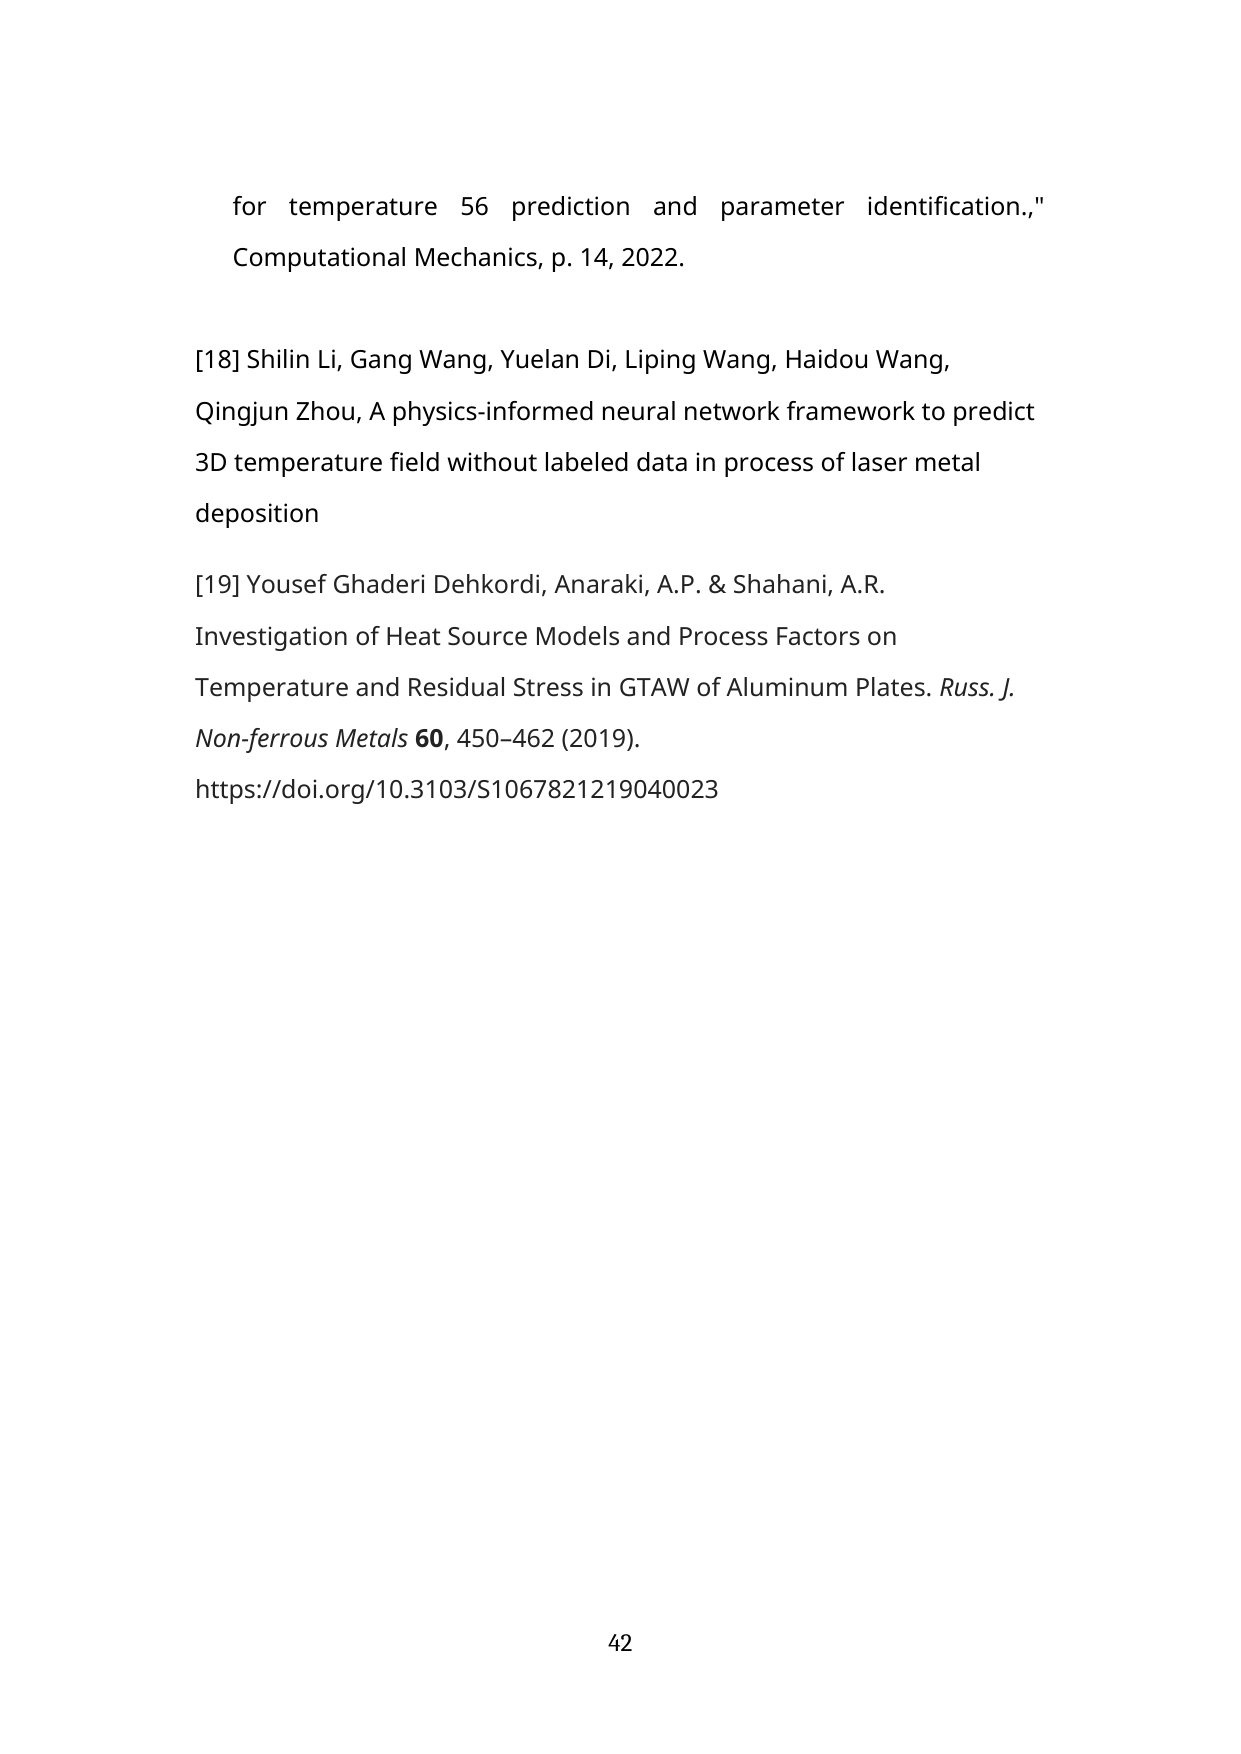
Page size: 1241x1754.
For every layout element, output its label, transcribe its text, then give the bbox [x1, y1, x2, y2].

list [195, 189, 1045, 274]
text [19] Yousef Ghaderi Dehkordi, Anaraki, A.P. & Shahani, A.R. Investigation of Heat Source Models and Process Factors on Temperature and Residual Stress in GTAW of Aluminum Plates. Russ. J. Non-ferrous Metals 60, 450–462 (2019). https://doi.org/10.3103/S1067821219040023 [195, 567, 1045, 805]
text [18] Shilin Li, Gang Wang, Yuelan Di, Liping Wang, Haidou Wang, Qingjun Zhou, A physics-informed neural network framework to predict 3D temperature field without labeled data in process of laser metal deposition [195, 342, 1045, 529]
